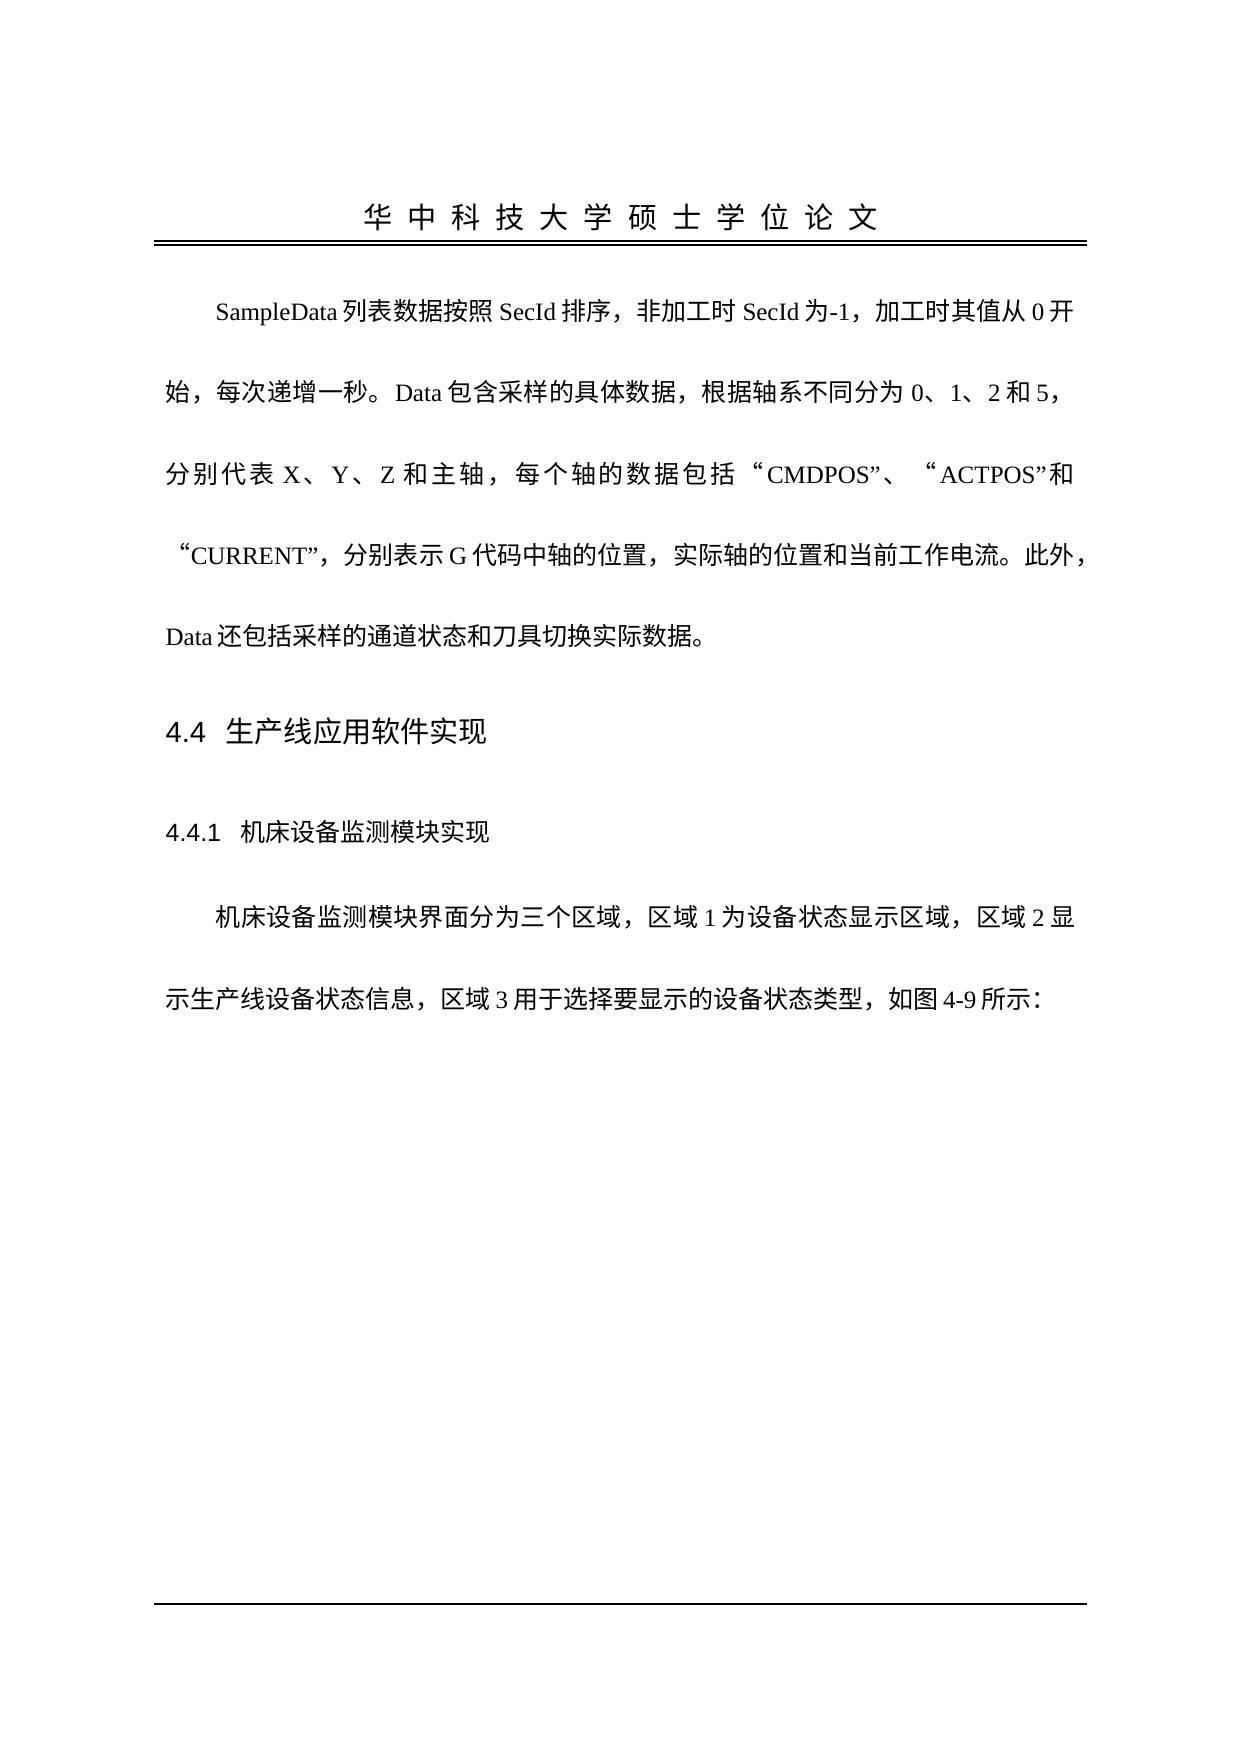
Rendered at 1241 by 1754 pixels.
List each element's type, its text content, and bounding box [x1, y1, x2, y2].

subtitle 生产线应用软件实现 [165, 697, 1075, 762]
text 机床设备监测模块界面分为三个区域，区域1为设备状态显示区域，区域2显示生产线设备状态信息，区域3用于选择要显示的设备状态类型，如图4-9所示： [165, 883, 1075, 1030]
subtitle 机床设备监测模块实现 [165, 798, 1075, 863]
text SampleData列表数据按照SecId排序，非加工时SecId为-1，加工时其值从0开始，每次递增一秒。Data包含采样的具体数据，根据轴系不同分为0、1、2和5，分别代表X、Y、Z和主轴，每个轴的数据包括“CMDPOS”、“ACTPOS”和“CURRENT”，分别表示G代码中轴的位置，实际轴的位置和当前工作电流。此外，Data还包括采样的通道状态和刀具切换实际数据。 [165, 277, 1075, 667]
